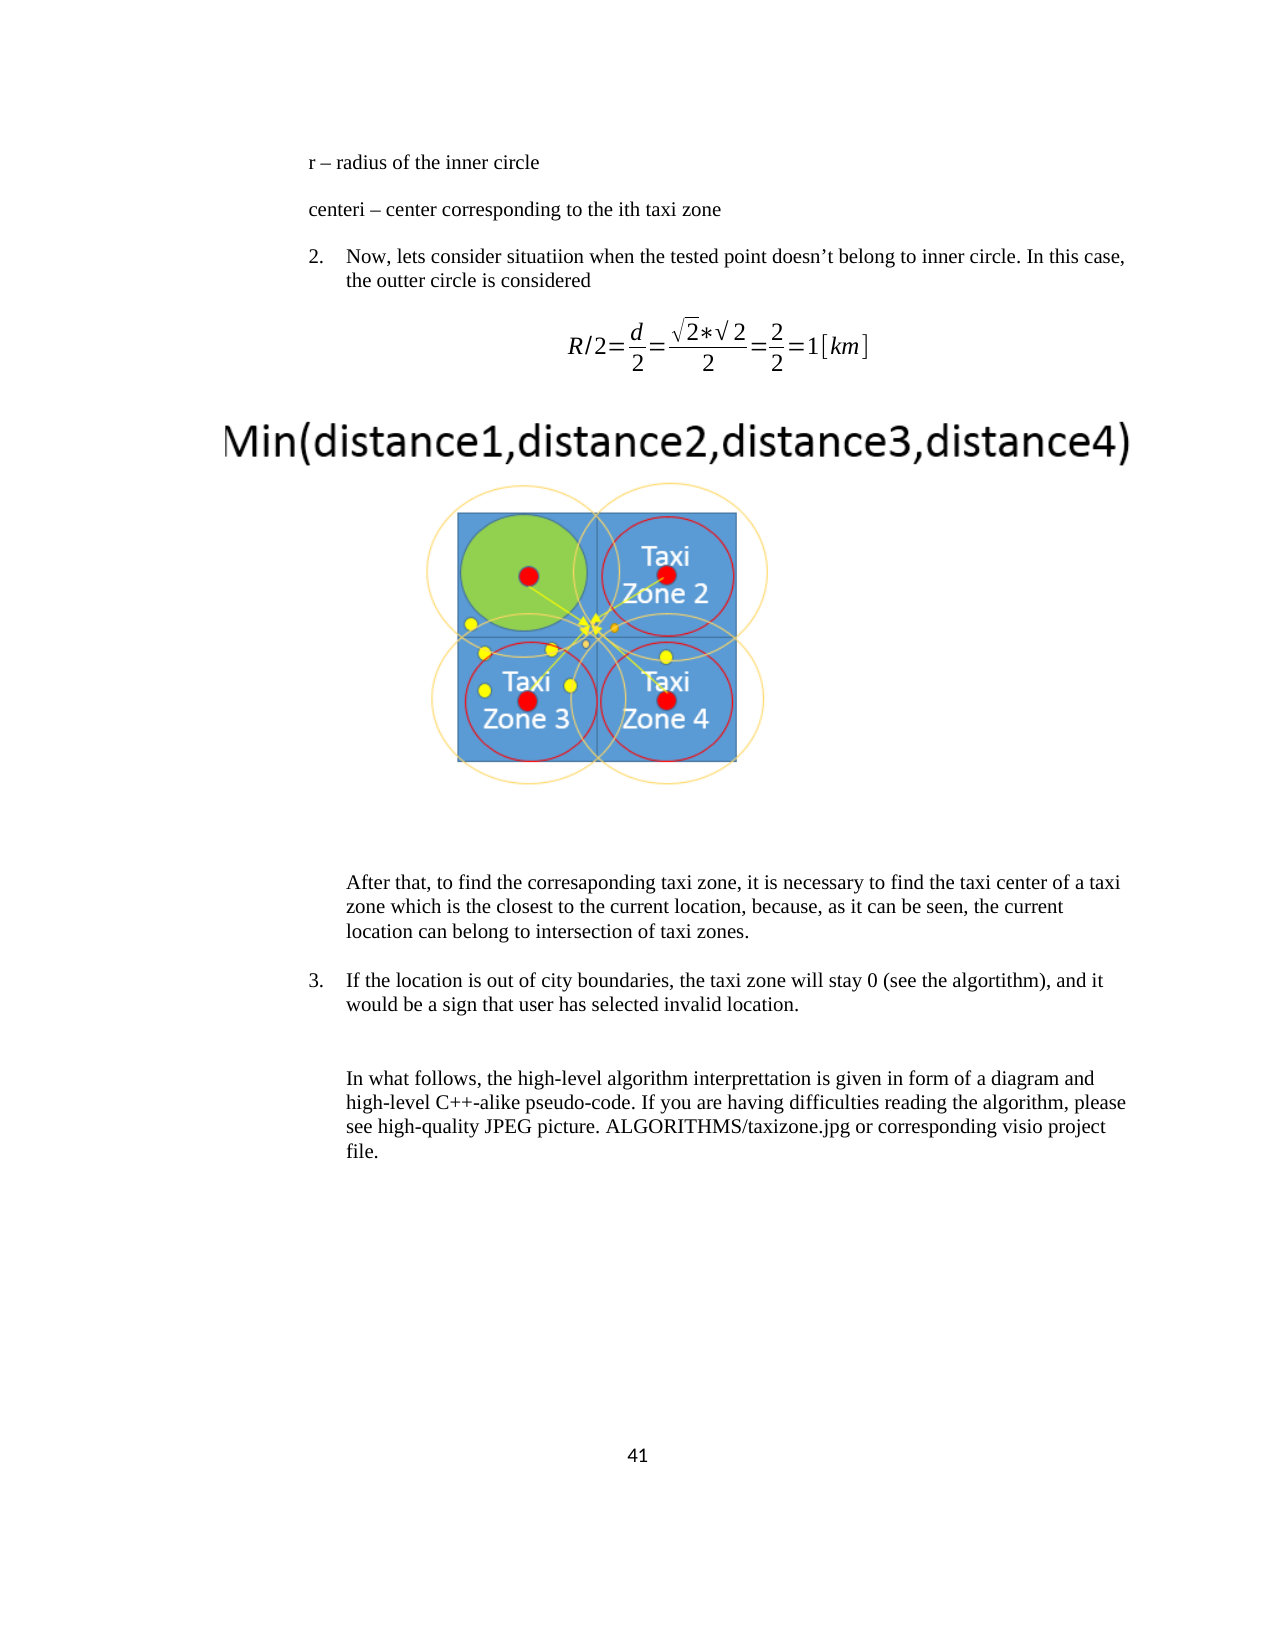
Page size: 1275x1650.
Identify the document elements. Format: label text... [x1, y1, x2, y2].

text r – radius of the inner circle [308, 150, 1127, 174]
list Now, lets consider situatiion when the tested point doesn’t belong to inner circle. In this case, the outter circle is considered [308, 244, 1127, 292]
list If the location is out of city boundaries, the taxi zone will stay 0 (see the algortithm), and it would be a sign that user has selected invalid location. [308, 967, 1127, 1016]
list In what follows, the high-level algorithm interprettation is given in form of a diagram and high-level C++-alike pseudo-code. If you are having difficulties reading the algorithm, please see high-quality JPEG picture. ALGORITHMS/taxizone.jpg or corresponding visio project file. [346, 1065, 1127, 1163]
picture [224, 391, 1195, 816]
text centeri – center corresponding to the ith taxi zone [308, 197, 1127, 221]
list After that, to find the corresaponding taxi zone, it is necessary to find the taxi center of a taxi zone which is the closest to the current location, because, as it can be seen, the current location can belong to intersection of taxi zones. [346, 816, 1127, 943]
